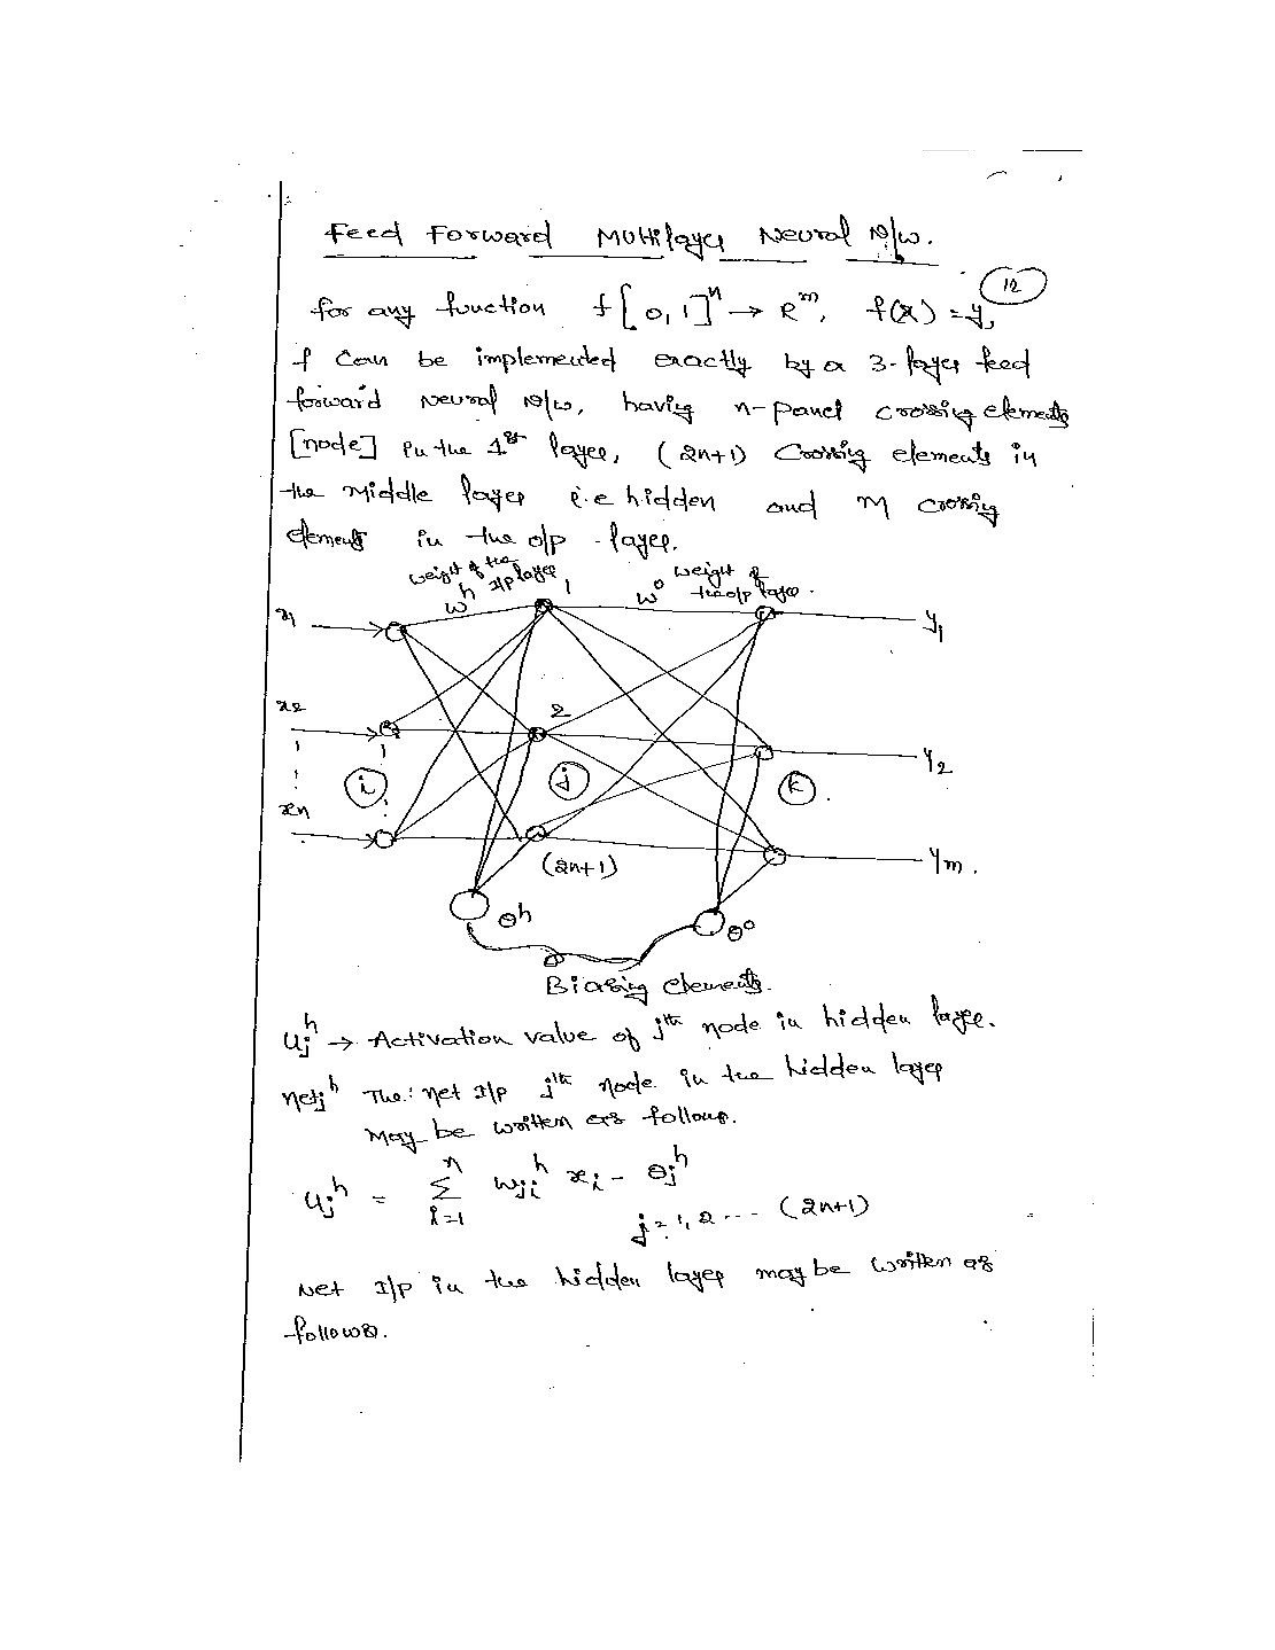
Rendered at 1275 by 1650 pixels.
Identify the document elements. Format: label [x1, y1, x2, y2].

picture [150, 150, 1125, 1490]
